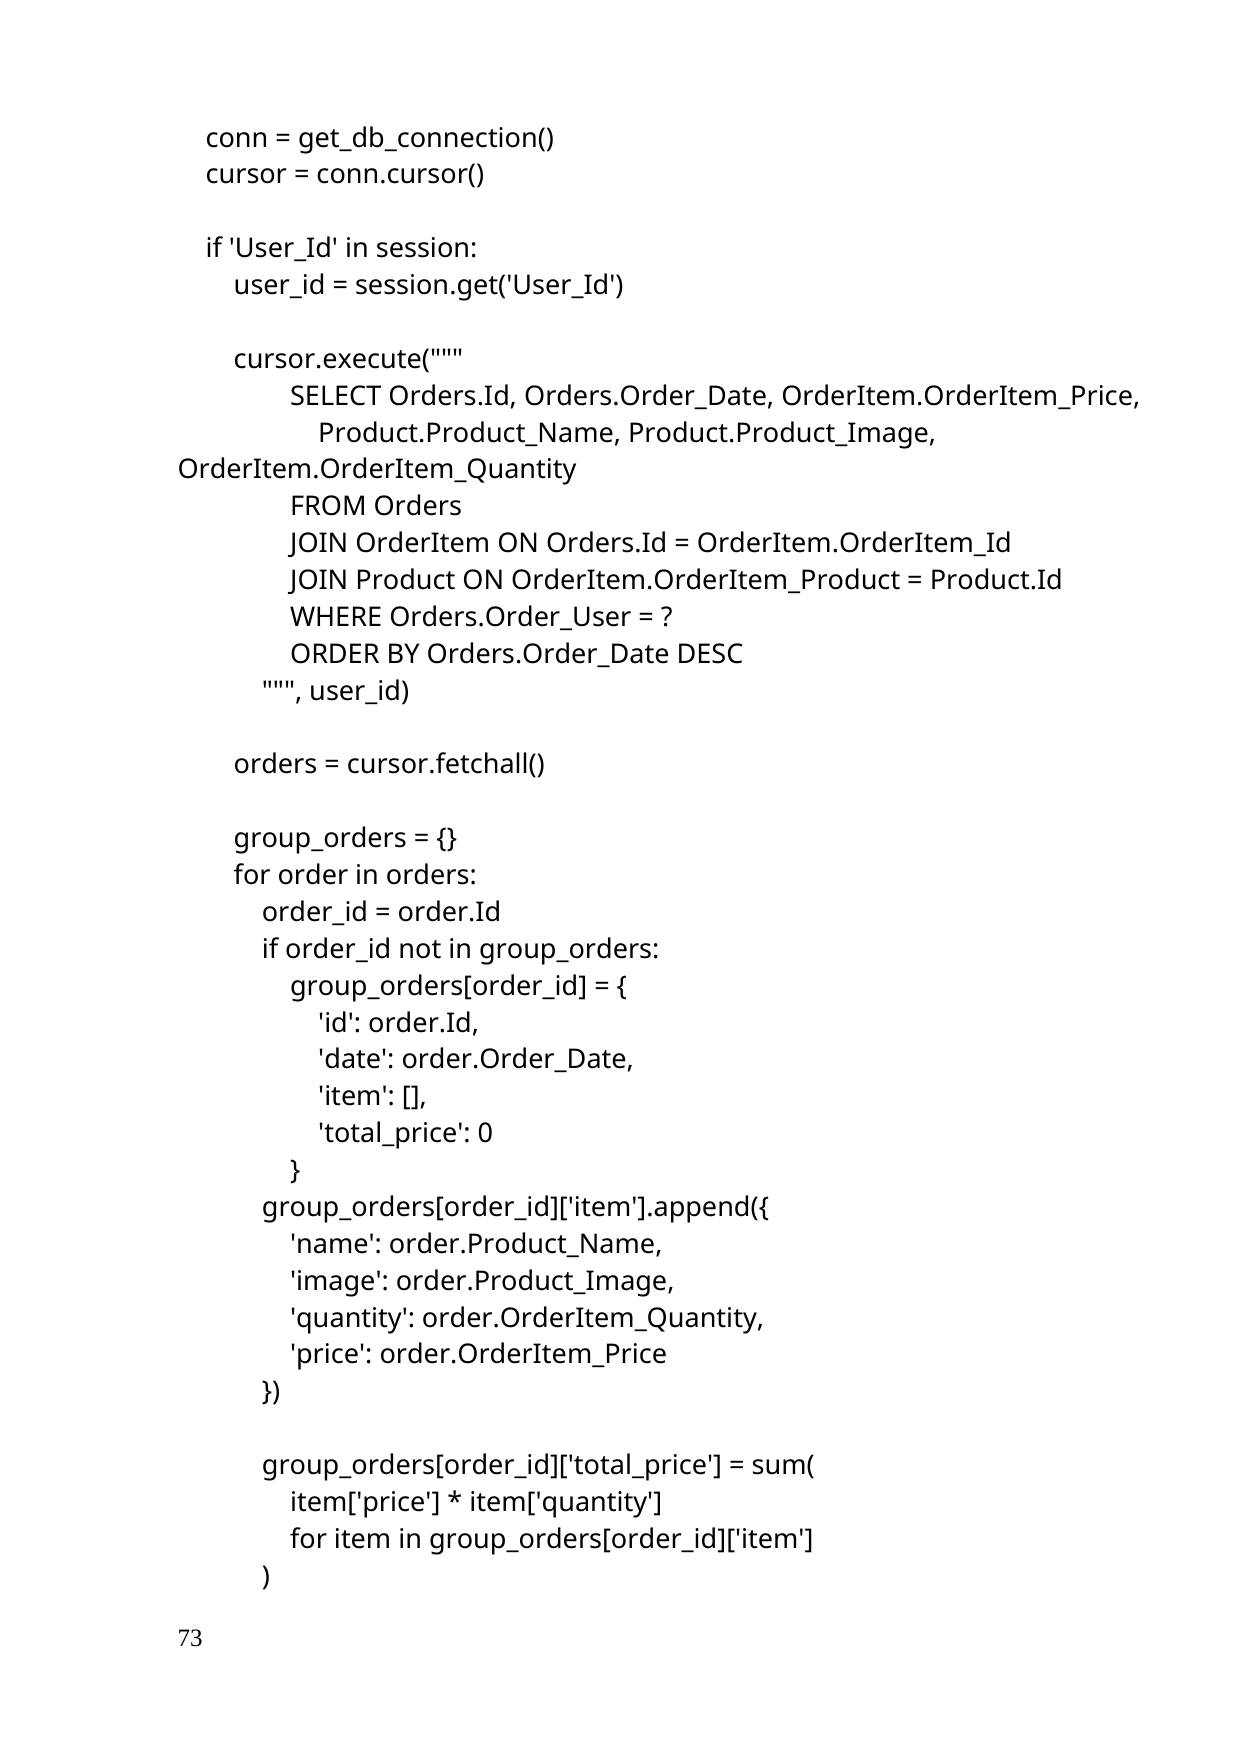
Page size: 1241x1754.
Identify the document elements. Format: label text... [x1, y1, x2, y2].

text 'name': order.Product_Name, [177, 1224, 1181, 1261]
text group_orders = {} [177, 819, 1181, 856]
text WHERE Orders.Order_User = ? [177, 597, 1181, 634]
text group_orders[order_id]['item'].append({ [177, 1187, 1181, 1224]
text cursor = conn.cursor() [177, 155, 1181, 192]
text 'id': order.Id, [177, 1003, 1181, 1040]
text JOIN Product ON OrderItem.OrderItem_Product = Product.Id [177, 561, 1181, 597]
text """, user_id) [177, 671, 1181, 708]
text if 'User_Id' in session: [177, 229, 1181, 266]
text }) [177, 1372, 1181, 1409]
text Product.Product_Name, Product.Product_Image, OrderItem.OrderItem_Quantity [177, 413, 1181, 487]
text for order in orders: [177, 856, 1181, 892]
text FROM Orders [177, 487, 1181, 524]
text conn = get_db_connection() [177, 118, 1181, 155]
text orders = cursor.fetchall() [177, 745, 1181, 782]
text 'date': order.Order_Date, [177, 1040, 1181, 1077]
text group_orders[order_id]['total_price'] = sum( [177, 1446, 1181, 1482]
text ORDER BY Orders.Order_Date DESC [177, 634, 1181, 671]
text item['price'] * item['quantity'] [177, 1482, 1181, 1519]
text } [177, 1151, 1181, 1187]
text 'price': order.OrderItem_Price [177, 1335, 1181, 1372]
text group_orders[order_id] = { [177, 966, 1181, 1003]
text if order_id not in group_orders: [177, 929, 1181, 966]
text 'total_price': 0 [177, 1114, 1181, 1151]
text 'image': order.Product_Image, [177, 1261, 1181, 1298]
text order_id = order.Id [177, 892, 1181, 929]
text 'item': [], [177, 1077, 1181, 1114]
text SELECT Orders.Id, Orders.Order_Date, OrderItem.OrderItem_Price, [177, 376, 1181, 413]
text JOIN OrderItem ON Orders.Id = OrderItem.OrderItem_Id [177, 524, 1181, 561]
text for item in group_orders[order_id]['item'] [177, 1519, 1181, 1556]
text ) [177, 1556, 1181, 1593]
text cursor.execute(""" [177, 339, 1181, 376]
text user_id = session.get('User_Id') [177, 266, 1181, 302]
text 'quantity': order.OrderItem_Quantity, [177, 1298, 1181, 1335]
